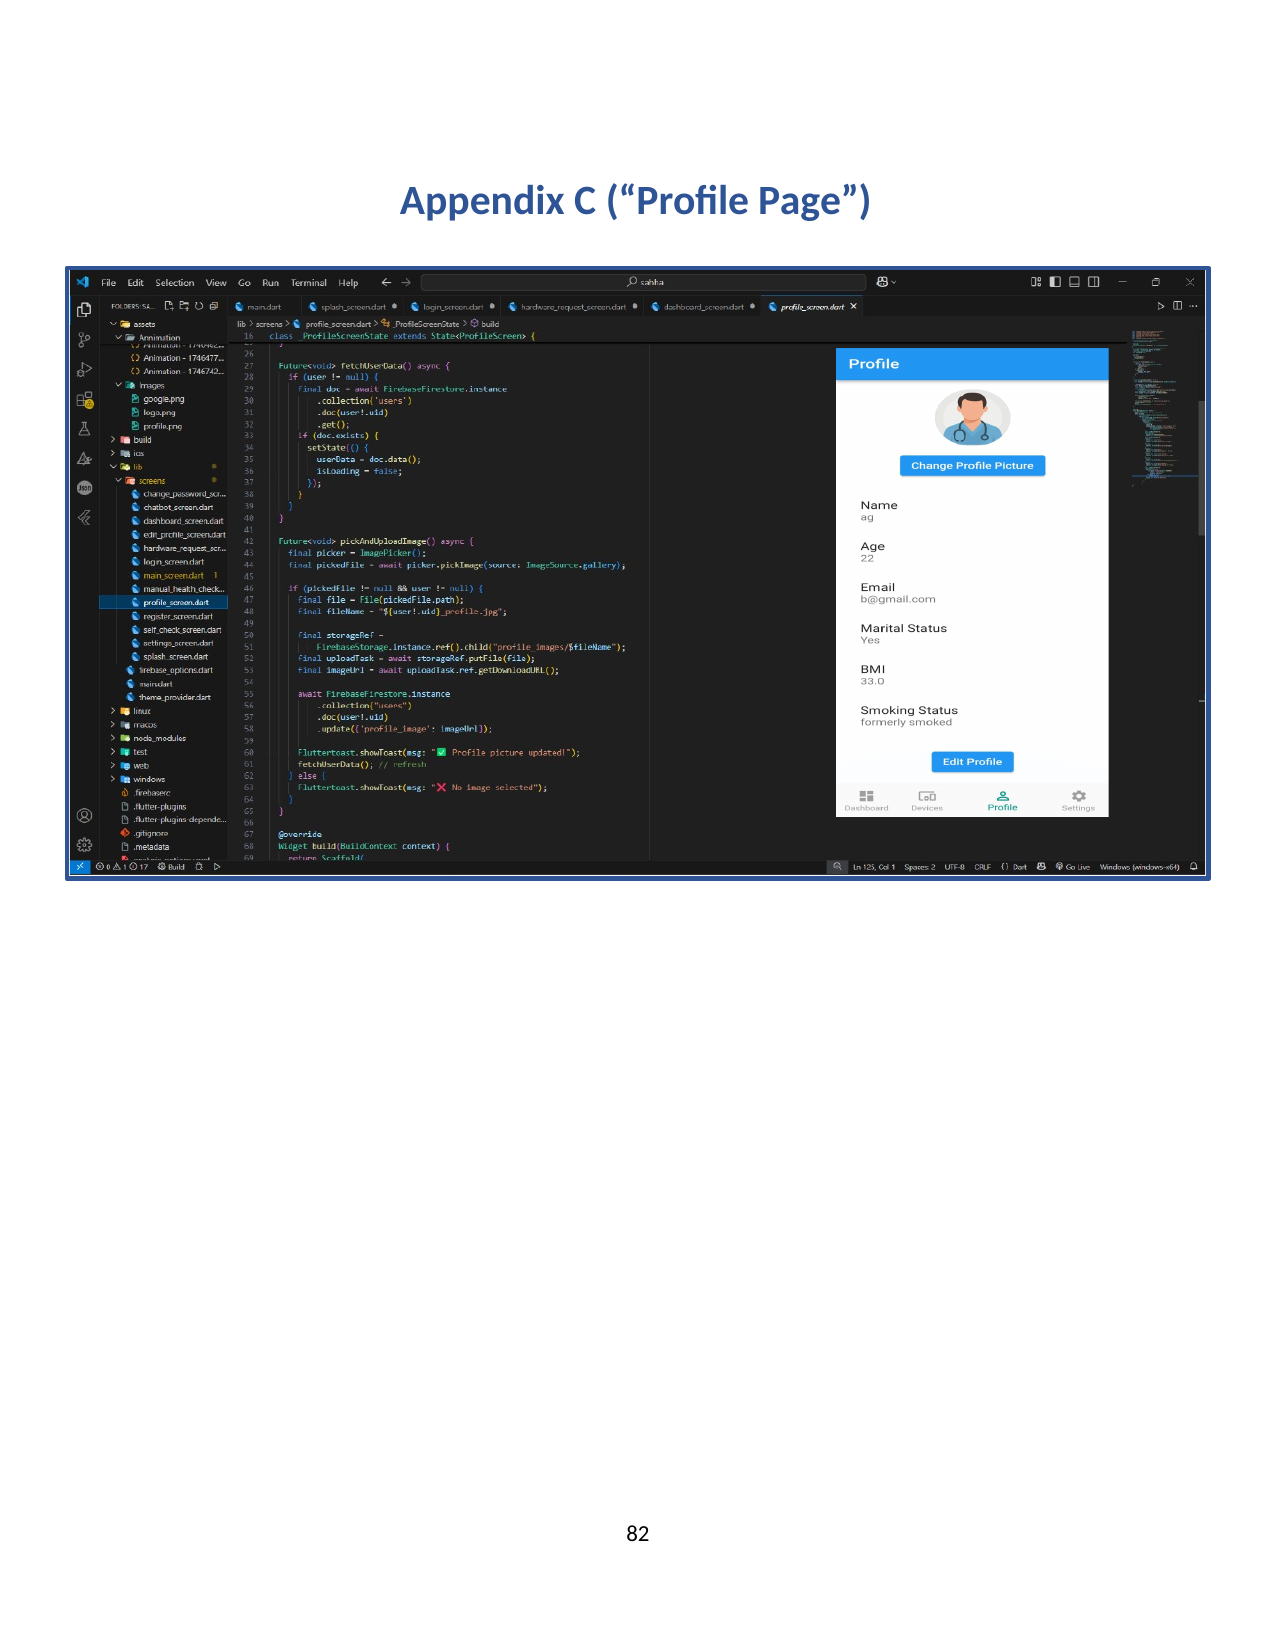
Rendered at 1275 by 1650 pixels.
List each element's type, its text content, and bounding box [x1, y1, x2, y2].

text Appendix C (“Profile Page”) [150, 174, 1121, 225]
picture [69, 270, 1206, 875]
